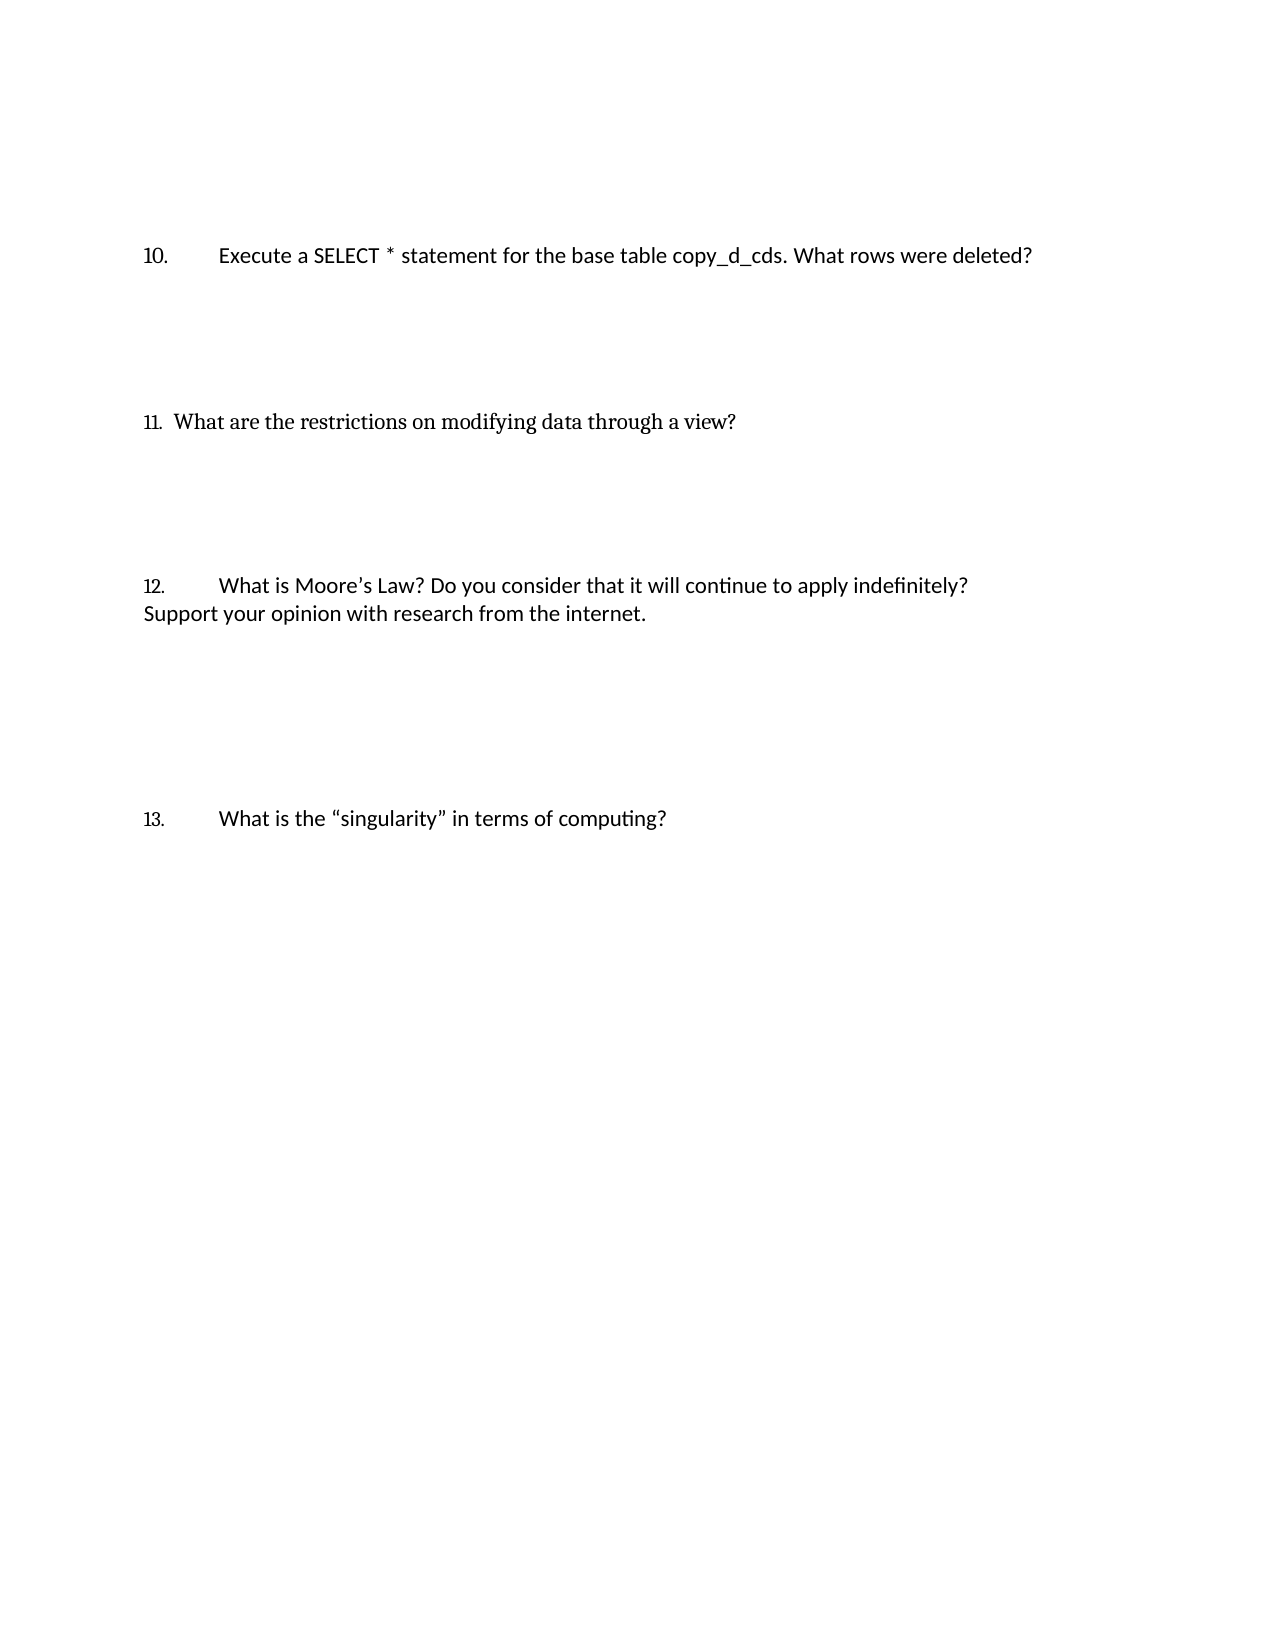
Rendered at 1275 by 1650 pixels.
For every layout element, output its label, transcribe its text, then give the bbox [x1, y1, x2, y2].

list What is Moore’s Law? Do you consider that it will continue to apply indefinitely? Support your opinion with research from the internet. [144, 571, 1048, 627]
list What is the “singularity” in terms of computing? [144, 804, 1275, 833]
list Execute a SELECT * statement for the base table copy_d_cds. What rows were deleted? [144, 241, 1275, 269]
list What are the restrictions on modifying data through a view? [144, 409, 1275, 435]
